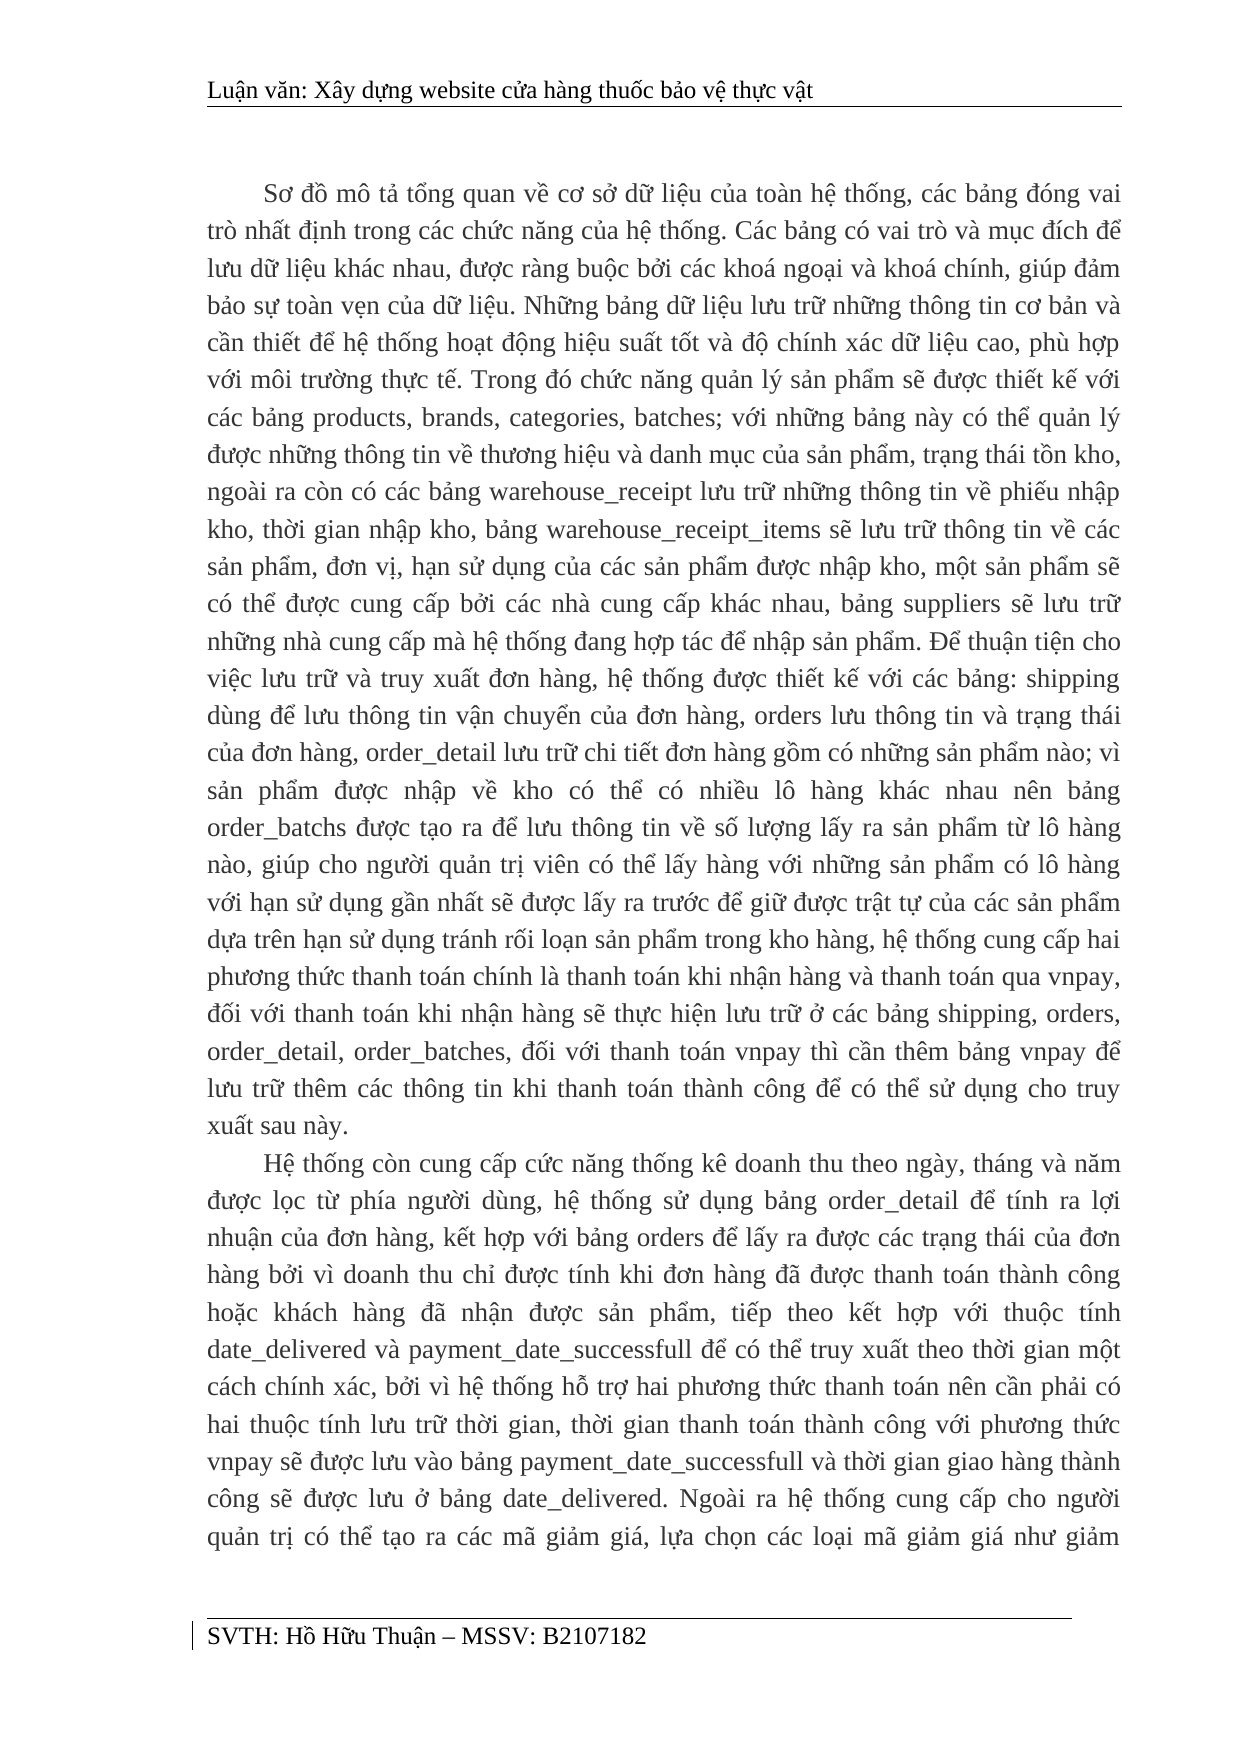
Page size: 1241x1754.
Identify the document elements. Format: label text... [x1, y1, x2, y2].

text Sơ đồ mô tả tổng quan về cơ sở dữ liệu của toàn hệ thống, các bảng đóng vai trò nhất định trong các chức năng của hệ thống. Các bảng có vai trò và mục đích để lưu dữ liệu khác nhau, được ràng buộc bởi các khoá ngoại và khoá chính, giúp đảm bảo sự toàn vẹn của dữ liệu. Những bảng dữ liệu lưu trữ những thông tin cơ bản và cần thiết để hệ thống hoạt động hiệu suất tốt và độ chính xác dữ liệu cao, phù hợp với môi trường thực tế. Trong đó chức năng quản lý sản phẩm sẽ được thiết kế với các bảng products, brands, categories, batches; với những bảng này có thể quản lý được những thông tin về thương hiệu và danh mục của sản phẩm, trạng thái tồn kho, ngoài ra còn có các bảng warehouse_receipt lưu trữ những thông tin về phiếu nhập kho, thời gian nhập kho, bảng warehouse_receipt_items sẽ lưu trữ thông tin về các sản phẩm, đơn vị, hạn sử dụng của các sản phẩm được nhập kho, một sản phẩm sẽ có thể được cung cấp bởi các nhà cung cấp khác nhau, bảng suppliers sẽ lưu trữ những nhà cung cấp mà hệ thống đang hợp tác để nhập sản phẩm. Để thuận tiện cho việc lưu trữ và truy xuất đơn hàng, hệ thống được thiết kế với các bảng: shipping dùng để lưu thông tin vận chuyển của đơn hàng, orders lưu thông tin và trạng thái của đơn hàng, order_detail lưu trữ chi tiết đơn hàng gồm có những sản phẩm nào; vì sản phẩm được nhập về kho có thể có nhiều lô hàng khác nhau nên bảng order_batchs được tạo ra để lưu thông tin về số lượng lấy ra sản phẩm từ lô hàng nào, giúp cho người quản trị viên có thể lấy hàng với những sản phẩm có lô hàng với hạn sử dụng gần nhất sẽ được lấy ra trước để giữ được trật tự của các sản phẩm dựa trên hạn sử dụng tránh rối loạn sản phẩm trong kho hàng, hệ thống cung cấp hai phương thức thanh toán chính là thanh toán khi nhận hàng và thanh toán qua vnpay, đối với thanh toán khi nhận hàng sẽ thực hiện lưu trữ ở các bảng shipping, orders, order_detail, order_batches, đối với thanh toán vnpay thì cần thêm bảng vnpay để lưu trữ thêm các thông tin khi thanh toán thành công để có thể sử dụng cho truy xuất sau này. [207, 177, 1122, 1141]
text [207, 1147, 1122, 1551]
